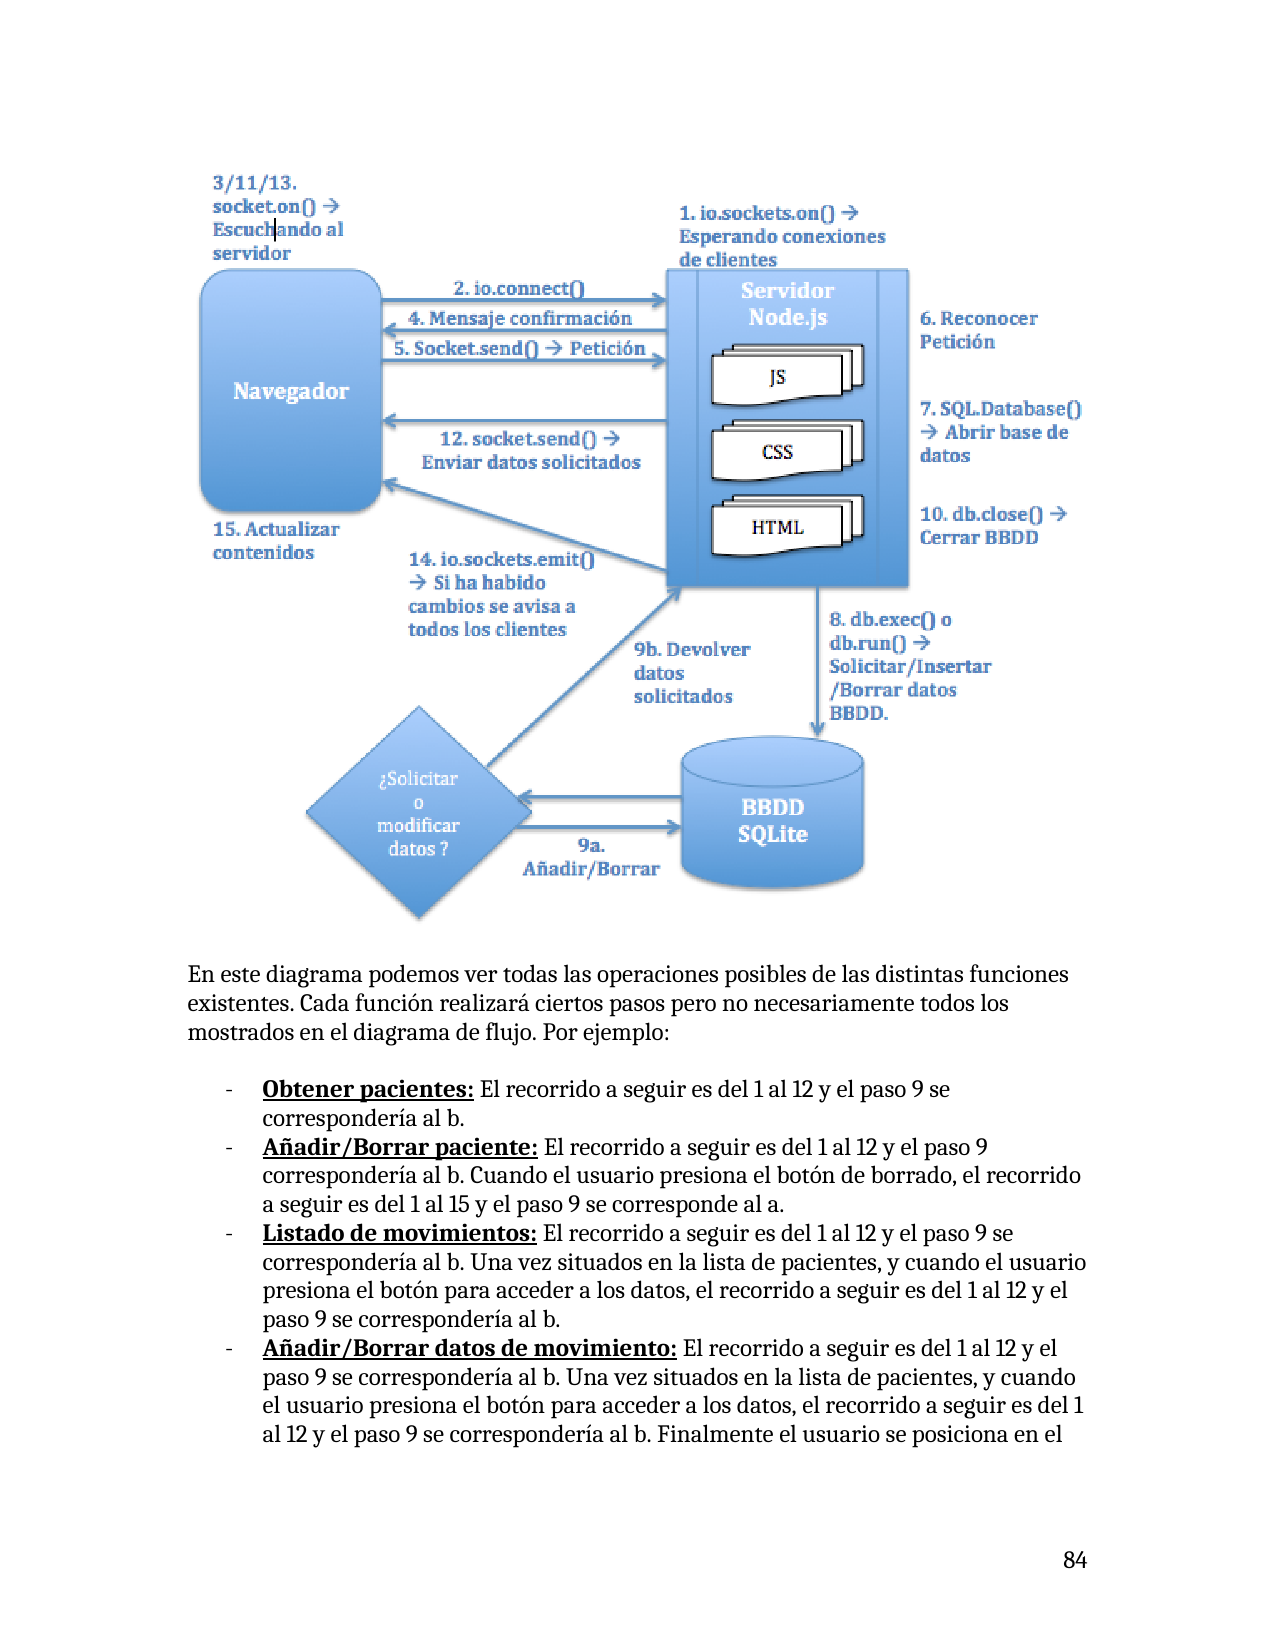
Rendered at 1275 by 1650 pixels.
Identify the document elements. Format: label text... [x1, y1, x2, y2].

text En este diagrama podemos ver todas las operaciones posibles de las distintas funciones existentes. Cada función realizará ciertos pasos pero no necesariamente todos los mostrados en el diagrama de flujo. Por ejemplo: [187, 960, 1087, 1046]
picture [187, 150, 1088, 932]
list Obtener pacientes: El recorrido a seguir es del 1 al 12 y el paso 9 se correspondería al b. [225, 1075, 1087, 1133]
list Añadir/Borrar paciente: El recorrido a seguir es del 1 al 1 y el paso 9 correspondería al . [225, 1133, 1087, 1219]
